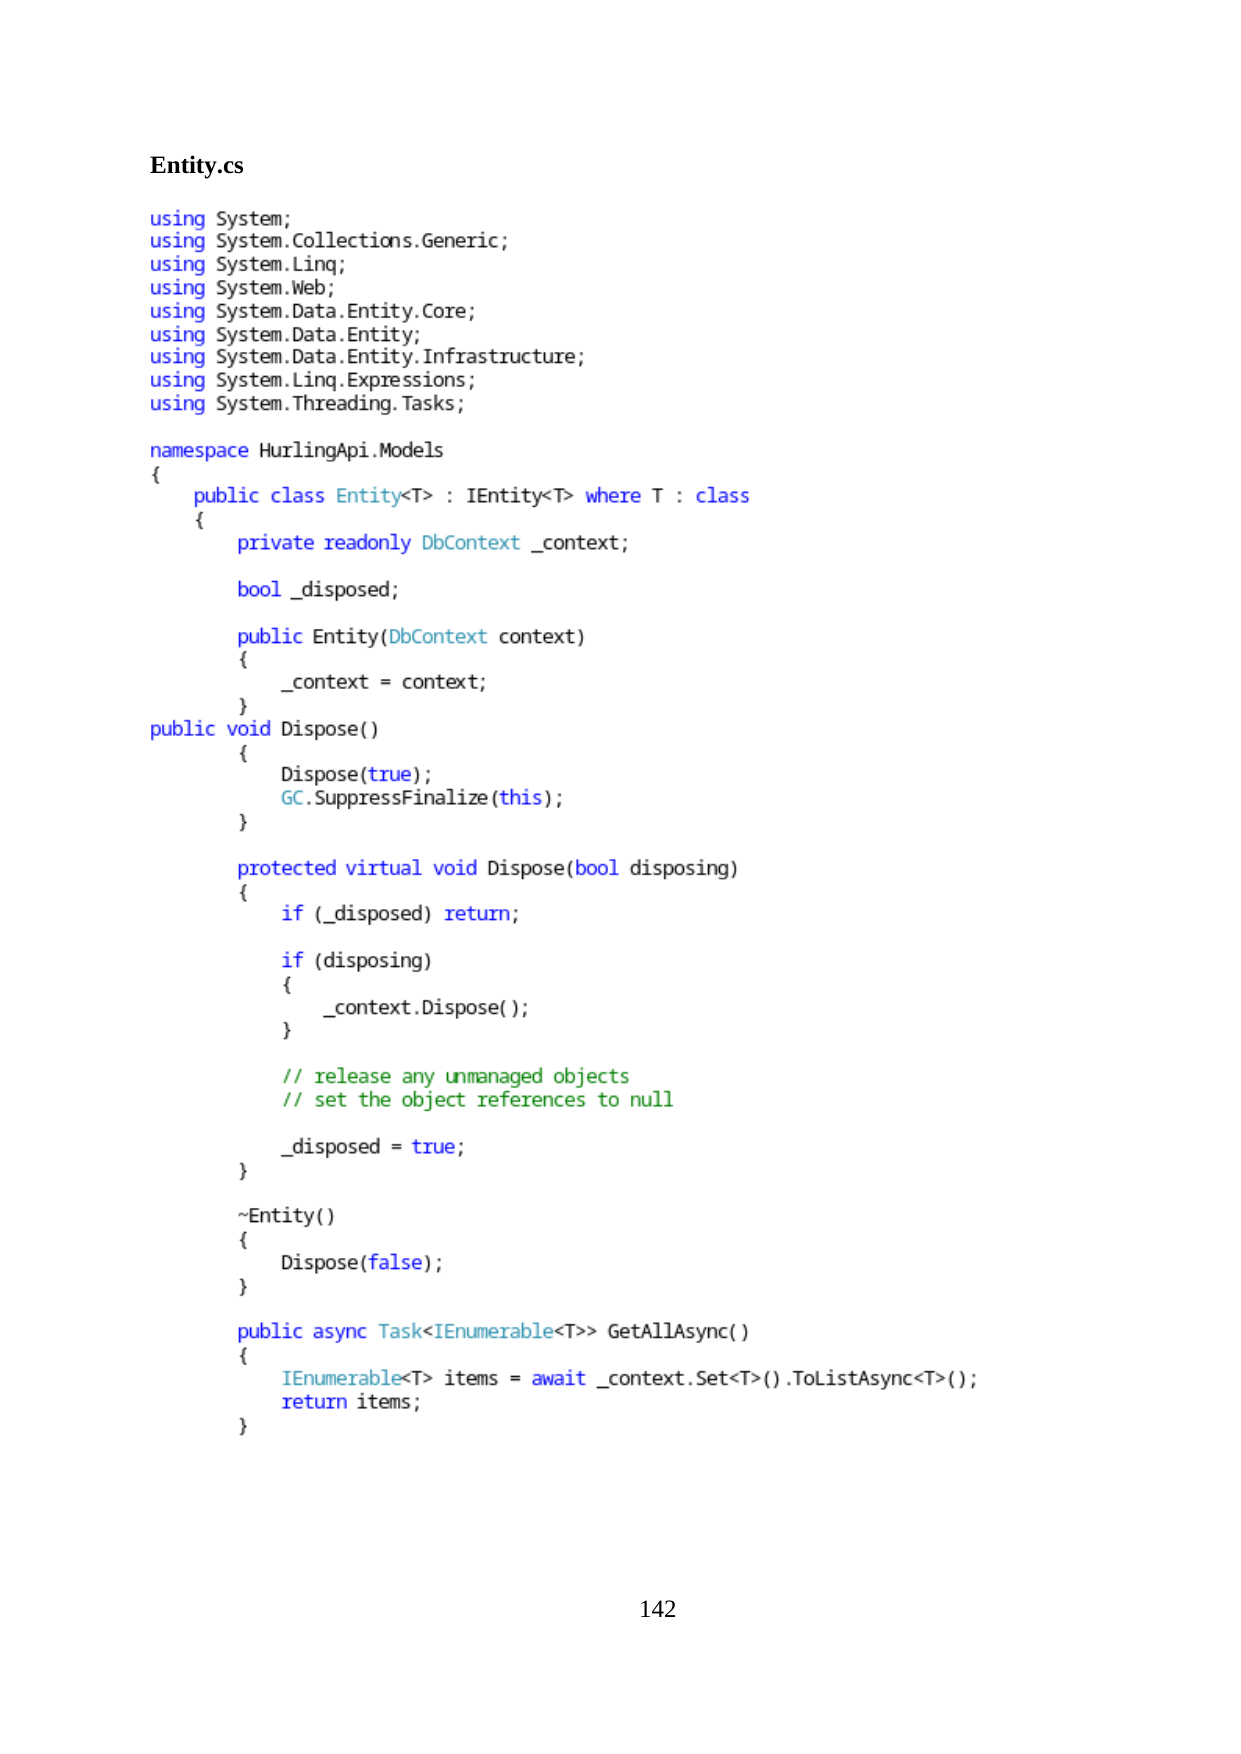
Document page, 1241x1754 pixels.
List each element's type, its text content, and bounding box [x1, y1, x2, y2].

subtitle Entity.cs [150, 150, 1090, 179]
